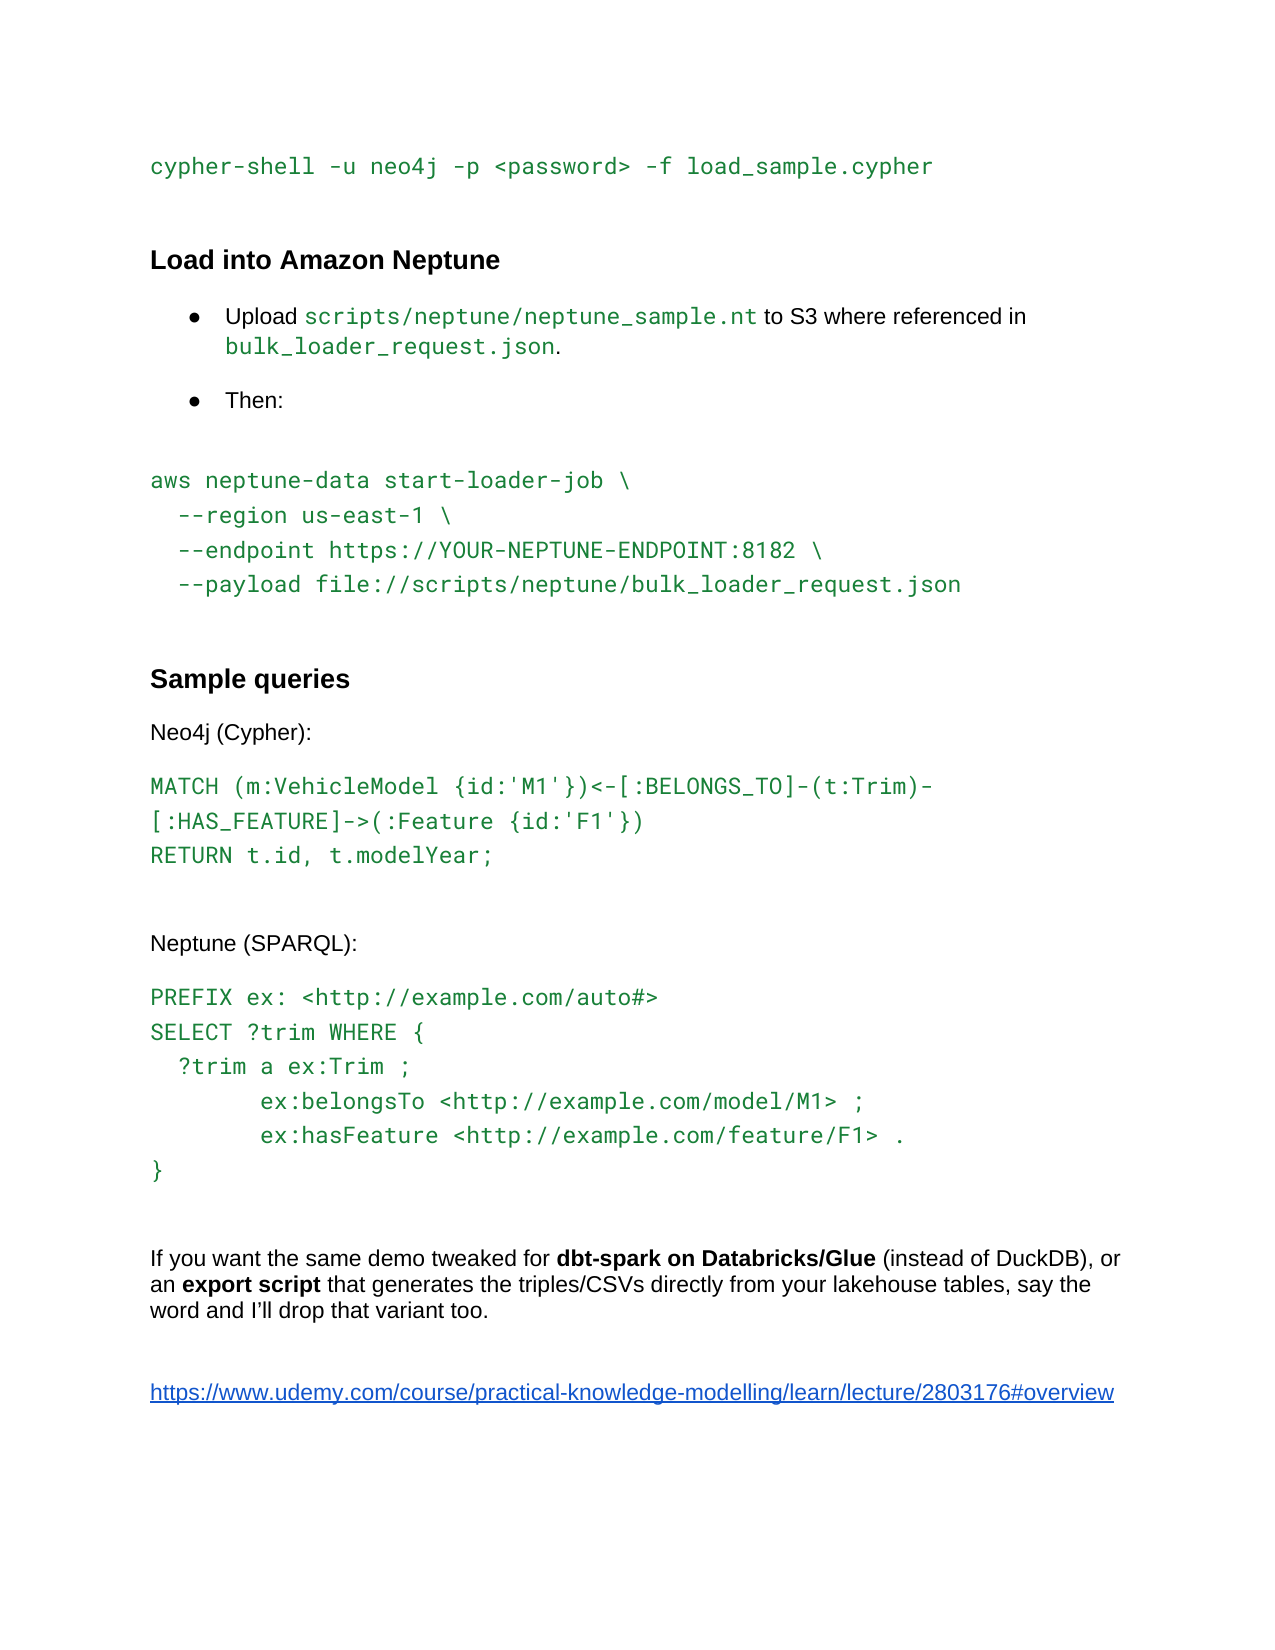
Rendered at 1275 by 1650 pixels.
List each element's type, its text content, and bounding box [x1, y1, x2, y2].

text ?trim a ex:Trim ; [150, 1051, 1125, 1081]
subtitle Sample queries [150, 663, 1125, 694]
text ex:belongsTo <http://example.com/model/M1> ; [150, 1085, 1125, 1115]
text PREFIX ex: <http://example.com/auto#> [150, 981, 1125, 1011]
list Then: [187, 387, 1125, 440]
text } [150, 1154, 1125, 1185]
subtitle Load into Amazon Neptune [150, 244, 1125, 275]
text Neptune (SPARQL): [150, 930, 1125, 956]
text MATCH (m:VehicleModel {id:'M1'})<-[:BELONGS_TO]-(t:Trim)-[:HAS_FEATURE]->(:Feature {id:'F1'}) [150, 771, 1125, 835]
text --region us-east-1 \ [150, 499, 1125, 530]
text aws neptune-data start-loader-job \ [150, 465, 1125, 495]
text SELECT ?trim WHERE { [150, 1016, 1125, 1046]
text cypher-shell -u neo4j -p <password> -f load_sample.cypher [150, 150, 1125, 180]
text https://www.udemy.com/course/practical-knowledge-modelling/learn/lecture/2803176#overview [150, 1379, 1125, 1405]
list Upload scripts/neptune/neptune_sample.nt to S3 where referenced in bulk_loader_request.json. [187, 300, 1125, 387]
text --payload file://scripts/neptune/bulk_loader_request.json [150, 569, 1125, 599]
text RETURN t.id, t.modelYear; [150, 840, 1125, 870]
text If you want the same demo tweaked for dbt-spark on Databricks/Glue (instead of DuckDB), or an export script that generates the triples/CSVs directly from your lakehouse tables, say the word and I’ll drop that variant too. [150, 1244, 1125, 1323]
text --endpoint https://YOUR-NEPTUNE-ENDPOINT:8182 \ [150, 534, 1125, 564]
text Neo4j (Cypher): [150, 719, 1125, 746]
text ex:hasFeature <http://example.com/feature/F1> . [150, 1120, 1125, 1150]
